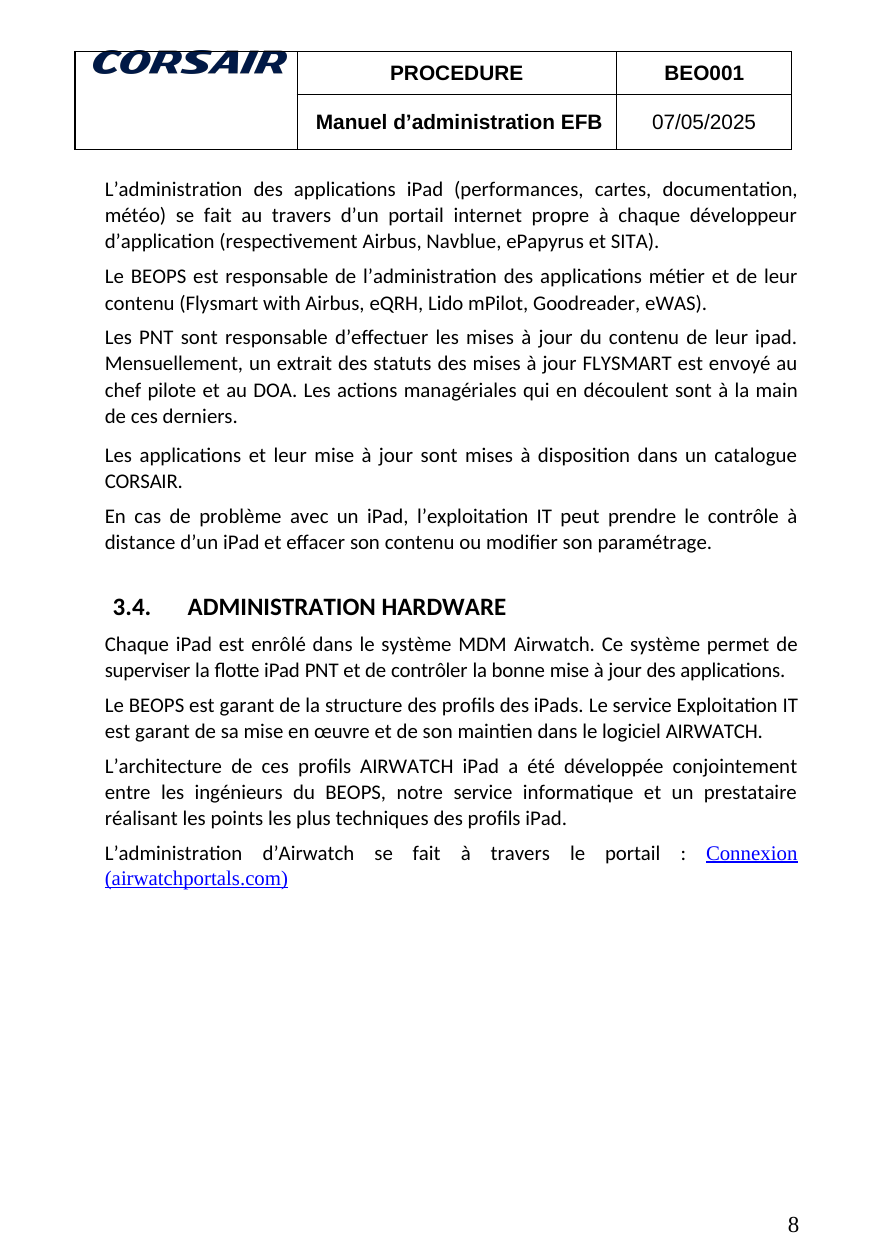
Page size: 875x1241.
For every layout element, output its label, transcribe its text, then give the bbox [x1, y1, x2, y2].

text L’architecture de ces profils AIRWATCH iPad a été développée conjointement entre les ingénieurs du BEOPS, notre service informatique et un prestataire réalisant les points les plus techniques des profils iPad. [104, 753, 798, 831]
text L’administration d’Airwatch se fait à travers le portail : Connexion (airwatchportals.com) [104, 840, 798, 890]
picture [93, 52, 287, 74]
text L’administration des applications iPad (performances, cartes, documentation, météo) se fait au travers d’un portail internet propre à chaque développeur d’application (respectivement Airbus, Navblue, ePapyrus et SITA). [104, 176, 798, 254]
text Le BEOPS est responsable de l’administration des applications métier et de leur contenu (Flysmart with Airbus, eQRH, Lido mPilot, Goodreader, eWAS). [104, 263, 798, 315]
text Le BEOPS est garant de la structure des profils des iPads. Le service Exploitation IT est garant de sa mise en œuvre et de son maintien dans le logiciel AIRWATCH. [104, 692, 798, 743]
text Chaque iPad est enrôlé dans le système MDM Airwatch. Ce système permet de superviser la flotte iPad PNT et de contrôler la bonne mise à jour des applications. [104, 631, 798, 683]
subtitle ADMINISTRATION HARDWARE [112, 591, 799, 621]
text En cas de problème avec un iPad, l’exploitation IT peut prendre le contrôle à distance d’un iPad et effacer son contenu ou modifier son paramétrage. [104, 503, 798, 555]
text Les PNT sont responsable d’effectuer les mises à jour du contenu de leur ipad. Mensuellement, un extrait des statuts des mises à jour FLYSMART est envoyé au chef pilote et au DOA. Les actions managériales qui en découlent sont à la main de ces derniers. [104, 324, 798, 428]
text Les applications et leur mise à jour sont mises à disposition dans un catalogue CORSAIR. [104, 443, 798, 494]
